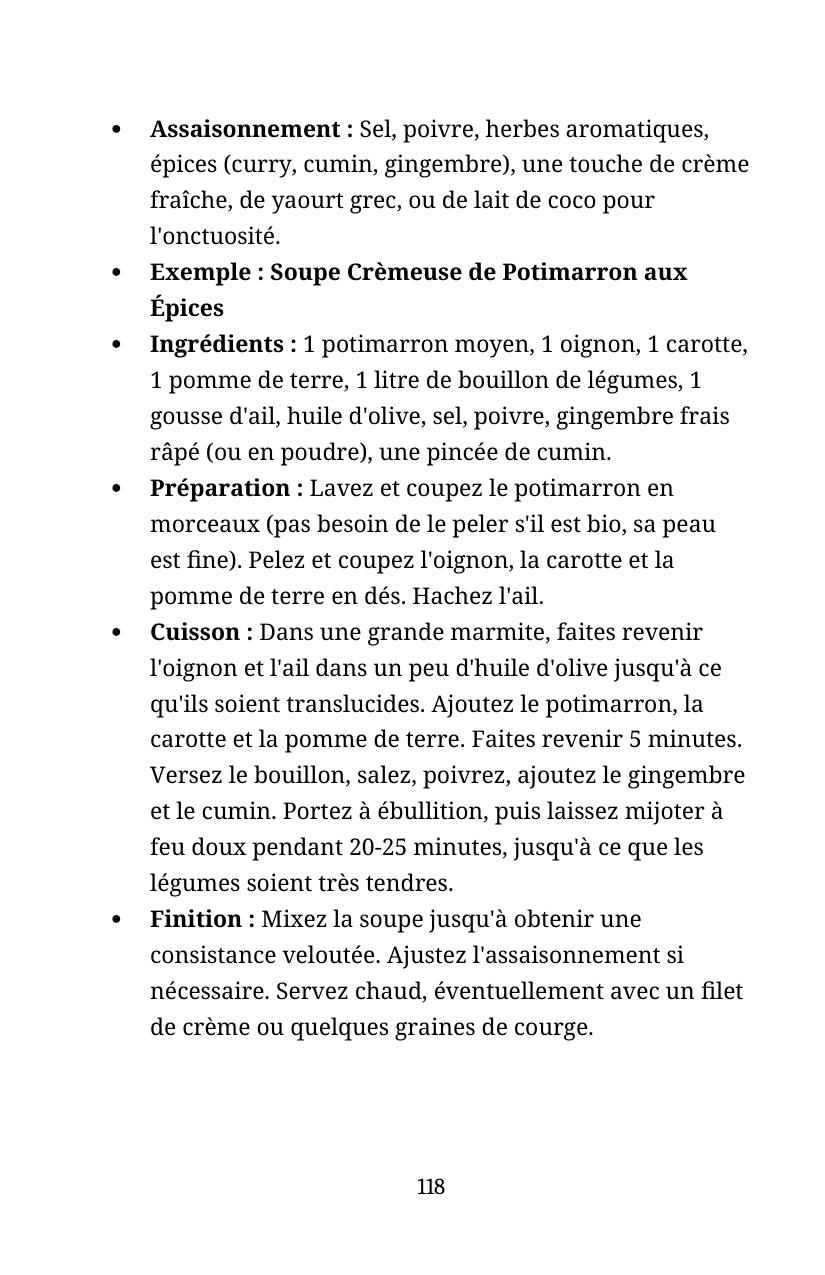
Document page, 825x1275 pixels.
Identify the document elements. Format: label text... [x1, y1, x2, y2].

list Préparation : Lavez et coupez le potimarron en morceaux (pas besoin de le peler s'il est bio, sa peau est fine). Pelez et coupez l'oignon, la carotte et la pomme de terre en dés. Hachez l'ail. [112, 472, 750, 611]
list Ingrédients : 1 potimarron moyen, 1 oignon, 1 carotte, 1 pomme de terre, 1 litre de bouillon de légumes, 1 gousse d'ail, huile d'olive, sel, poivre, gingembre frais râpé (ou en poudre), une pincée de cumin. [112, 328, 750, 467]
list Exemple : Soupe Crèmeuse de Potimarron aux Épices [112, 256, 750, 323]
list Finition : Mixez la soupe jusqu'à obtenir une consistance veloutée. Ajustez l'assaisonnement si nécessaire. Servez chaud, éventuellement avec un filet de crème ou quelques graines de courge. [112, 903, 750, 1042]
list Assaisonnement : Sel, poivre, herbes aromatiques, épices (curry, cumin, gingembre), une touche de crème fraîche, de yaourt grec, ou de lait de coco pour l'onctuosité. [112, 112, 750, 252]
list Cuisson : Dans une grande marmite, faites revenir l'oignon et l'ail dans un peu d'huile d'olive jusqu'à ce qu'ils soient translucides. Ajoutez le potimarron, la carotte et la pomme de terre. Faites revenir 5 minutes. Versez le bouillon, salez, poivrez, ajoutez le gingembre et le cumin. Portez à ébullition, puis laissez mijoter à feu doux pendant 20-25 minutes, jusqu'à ce que les légumes soient très tendres. [112, 616, 750, 898]
